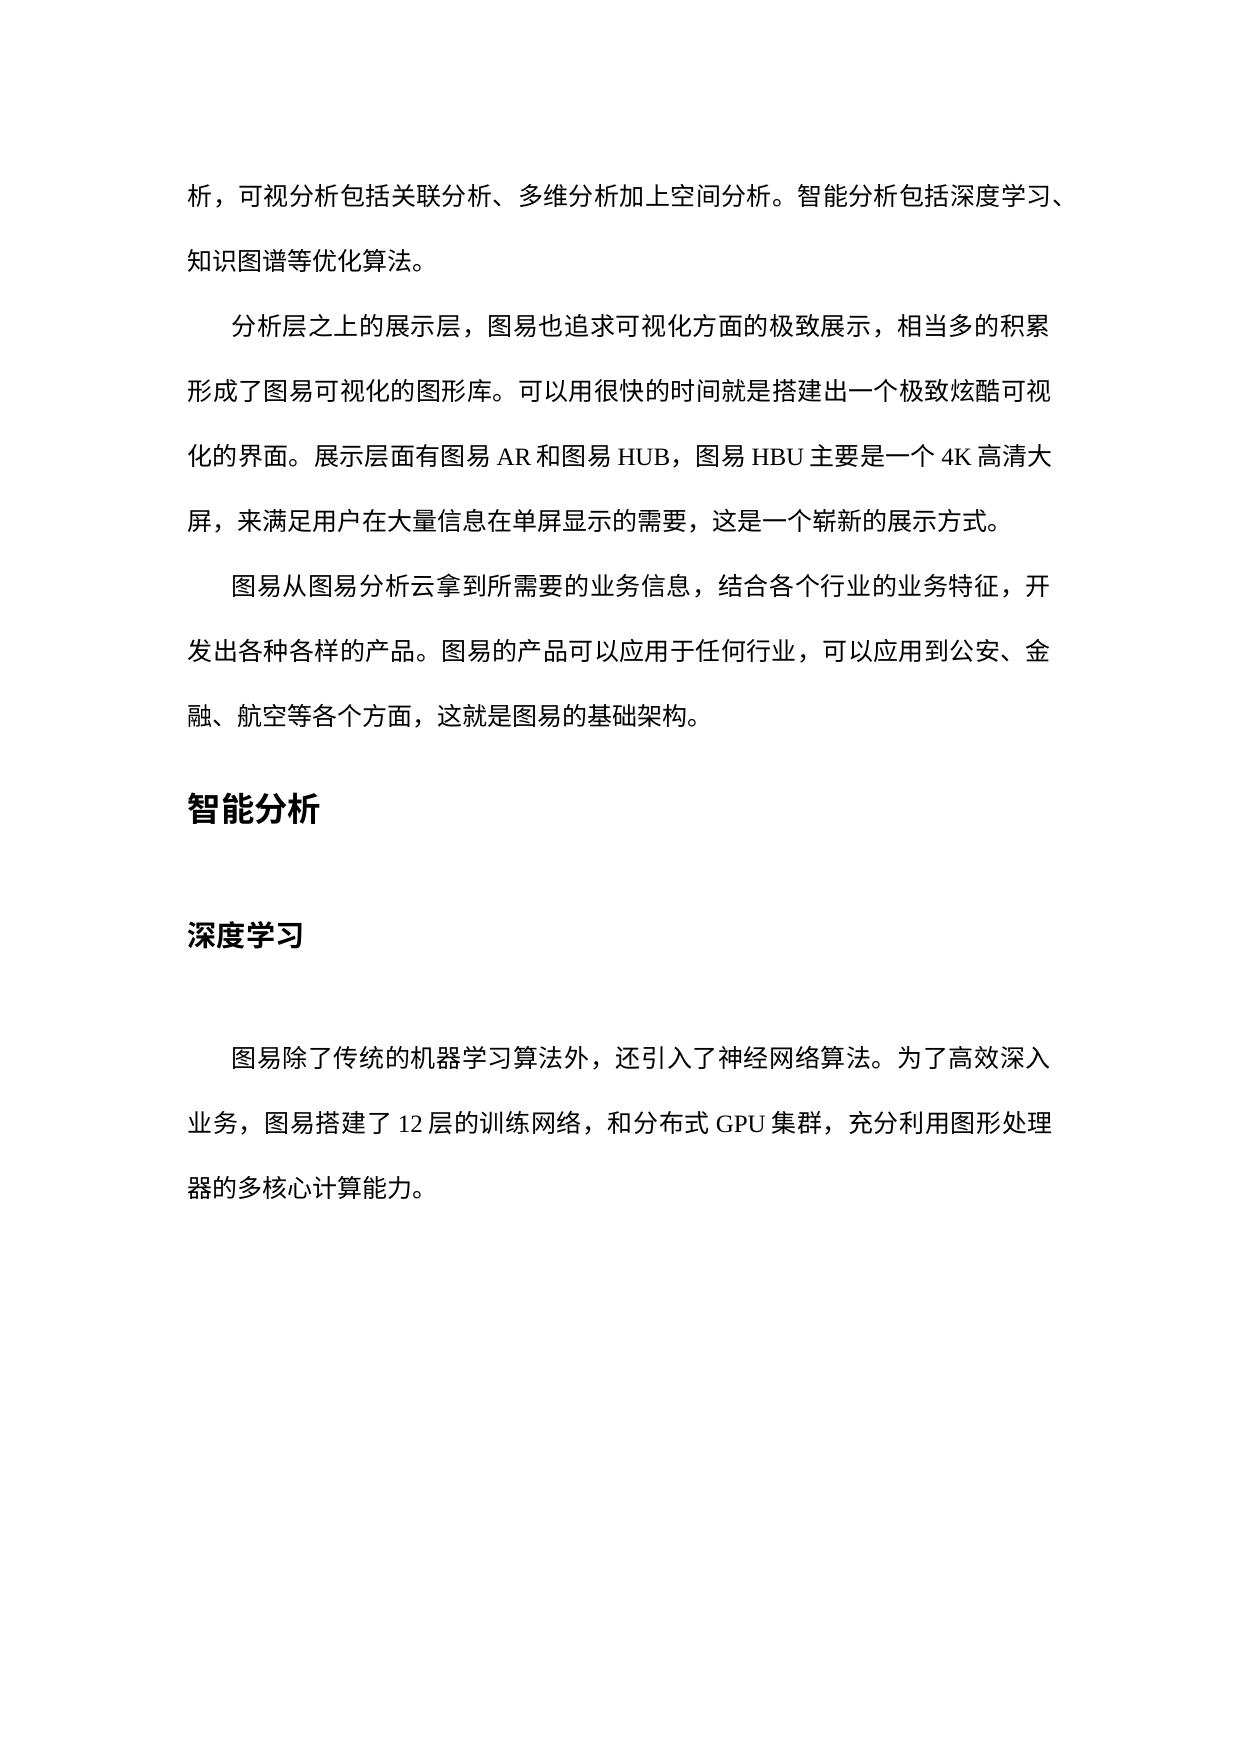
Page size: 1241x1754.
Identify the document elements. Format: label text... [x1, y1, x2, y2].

subtitle 智能分析 [187, 774, 1053, 839]
text 图易从图易分析云拿到所需要的业务信息，结合各个行业的业务特征，开发出各种各样的产品。图易的产品可以应用于任何行业，可以应用到公安、金融、航空等各个方面，这就是图易的基础架构。 [187, 552, 1053, 747]
text 图易除了传统的机器学习算法外，还引入了神经网络算法。为了高效深入业务，图易搭建了12层的训练网络，和分布式GPU集群，充分利用图形处理器的多核心计算能力。 [187, 1024, 1053, 1219]
text 分析层之上的展示层，图易也追求可视化方面的极致展示，相当多的积累形成了图易可视化的图形库。可以用很快的时间就是搭建出一个极致炫酷可视化的界面。展示层面有图易AR和图易HUB，图易HBU主要是一个4K高清大屏，来满足用户在大量信息在单屏显示的需要，这是一个崭新的展示方式。 [187, 292, 1053, 552]
subtitle 深度学习 [187, 901, 1053, 966]
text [187, 162, 1053, 292]
